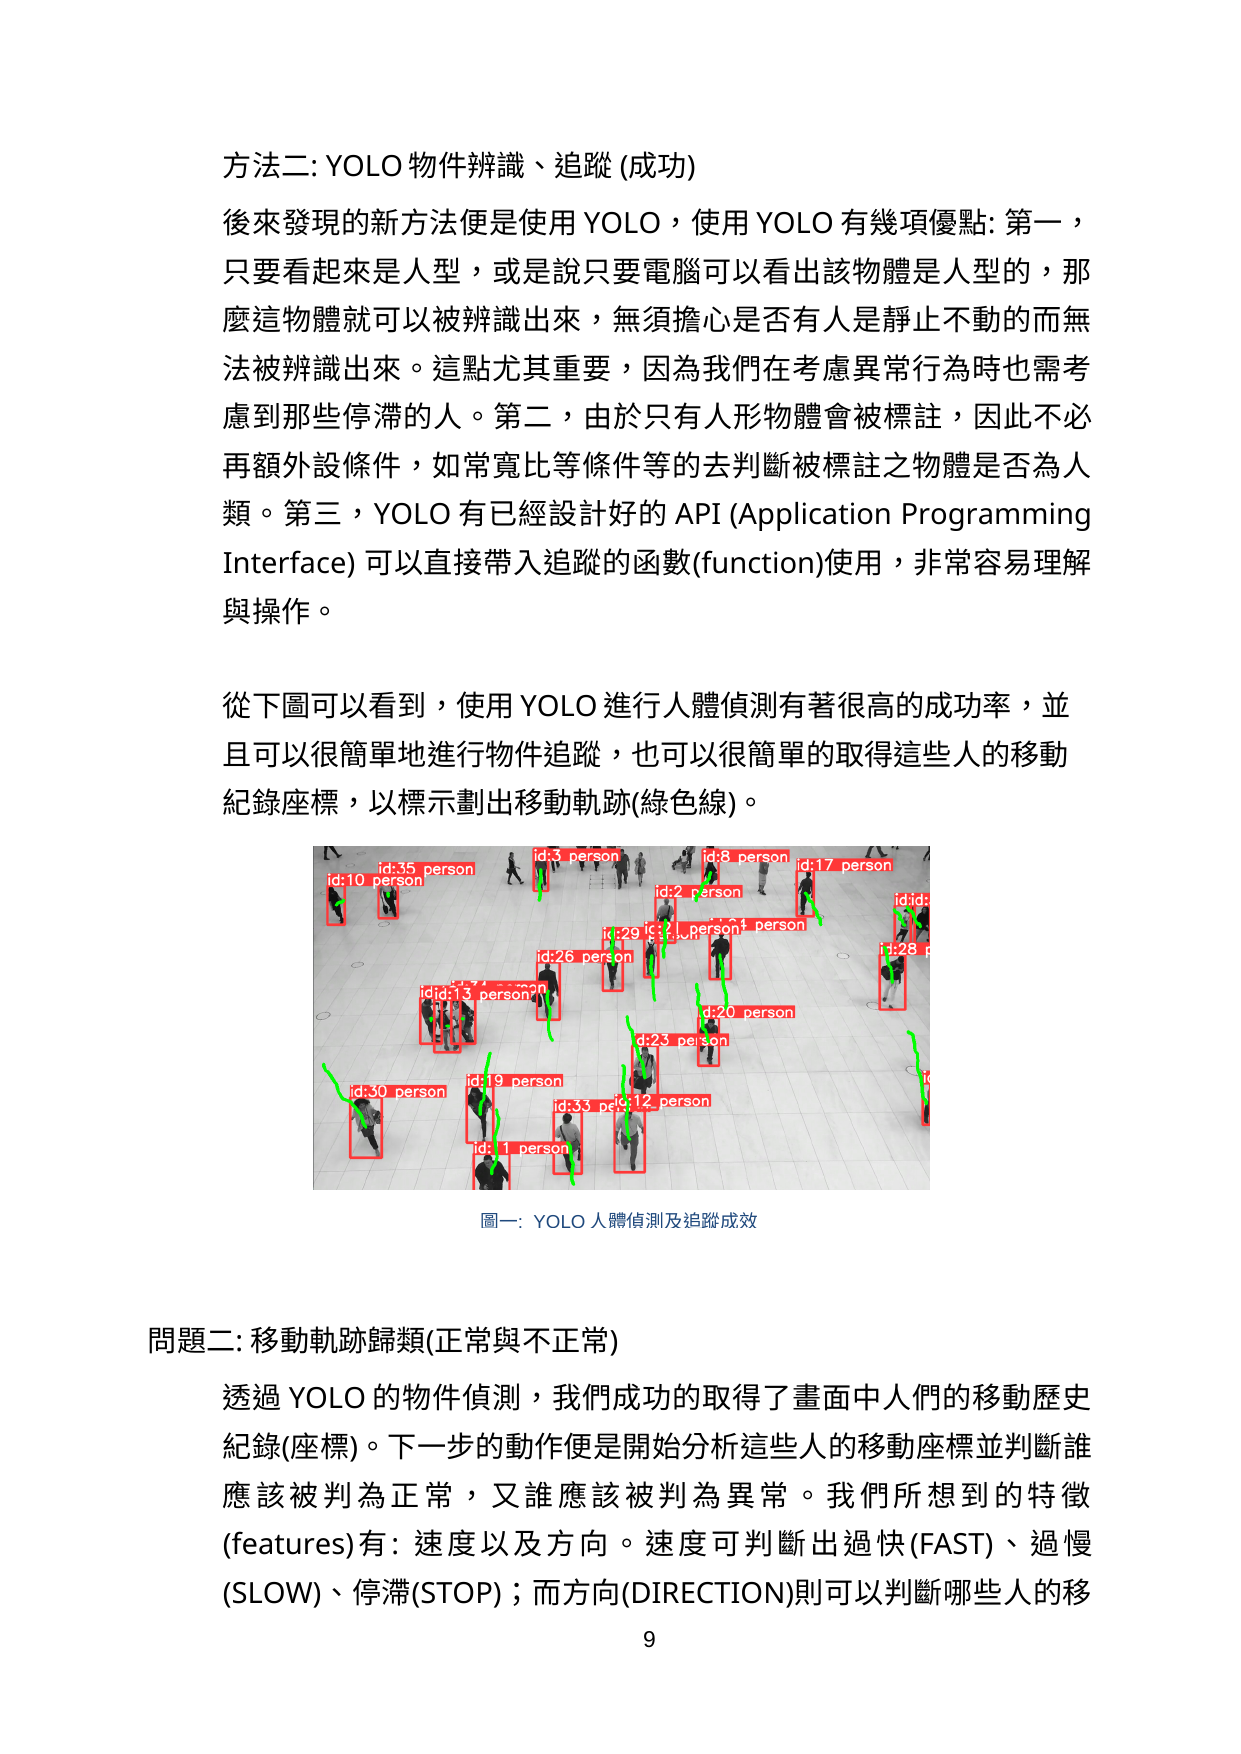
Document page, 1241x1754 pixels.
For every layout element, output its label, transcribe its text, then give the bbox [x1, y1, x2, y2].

text 從下圖可以看到，使用YOLO進行人體偵測有著很高的成功率，並且可以很簡單地進行物件追蹤，也可以很簡單的取得這些人的移動紀錄座標，以標示劃出移動軌跡(綠色線)。 [223, 682, 1092, 822]
subtitle 問題二: 移動軌跡歸類(正常與不正常) [148, 1318, 1092, 1360]
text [223, 1375, 1092, 1612]
text 後來發現的新方法便是使用YOLO，使用YOLO有幾項優點: 第一，只要看起來是人型，或是說只要電腦可以看出該物體是人型的，那麼這物體就可以被辨識出來，無須擔心是否有人是靜止不動的而無法被辨識出來。這點尤其重要，因為我們在考慮異常行為時也需考慮到那些停滯的人。第二，由於只有人形物體會被標註，因此不必再額外設條件，如常寬比等條件等的去判斷被標註之物體是否為人類。第三，YOLO有已經設計好的API (Application Programming Interface) 可以直接帶入追蹤的函數(function)使用，非常容易理解與操作。 [148, 199, 1092, 631]
subtitle 方法二: YOLO物件辨識、追蹤 (成功) [148, 142, 1092, 185]
picture [313, 846, 930, 1190]
